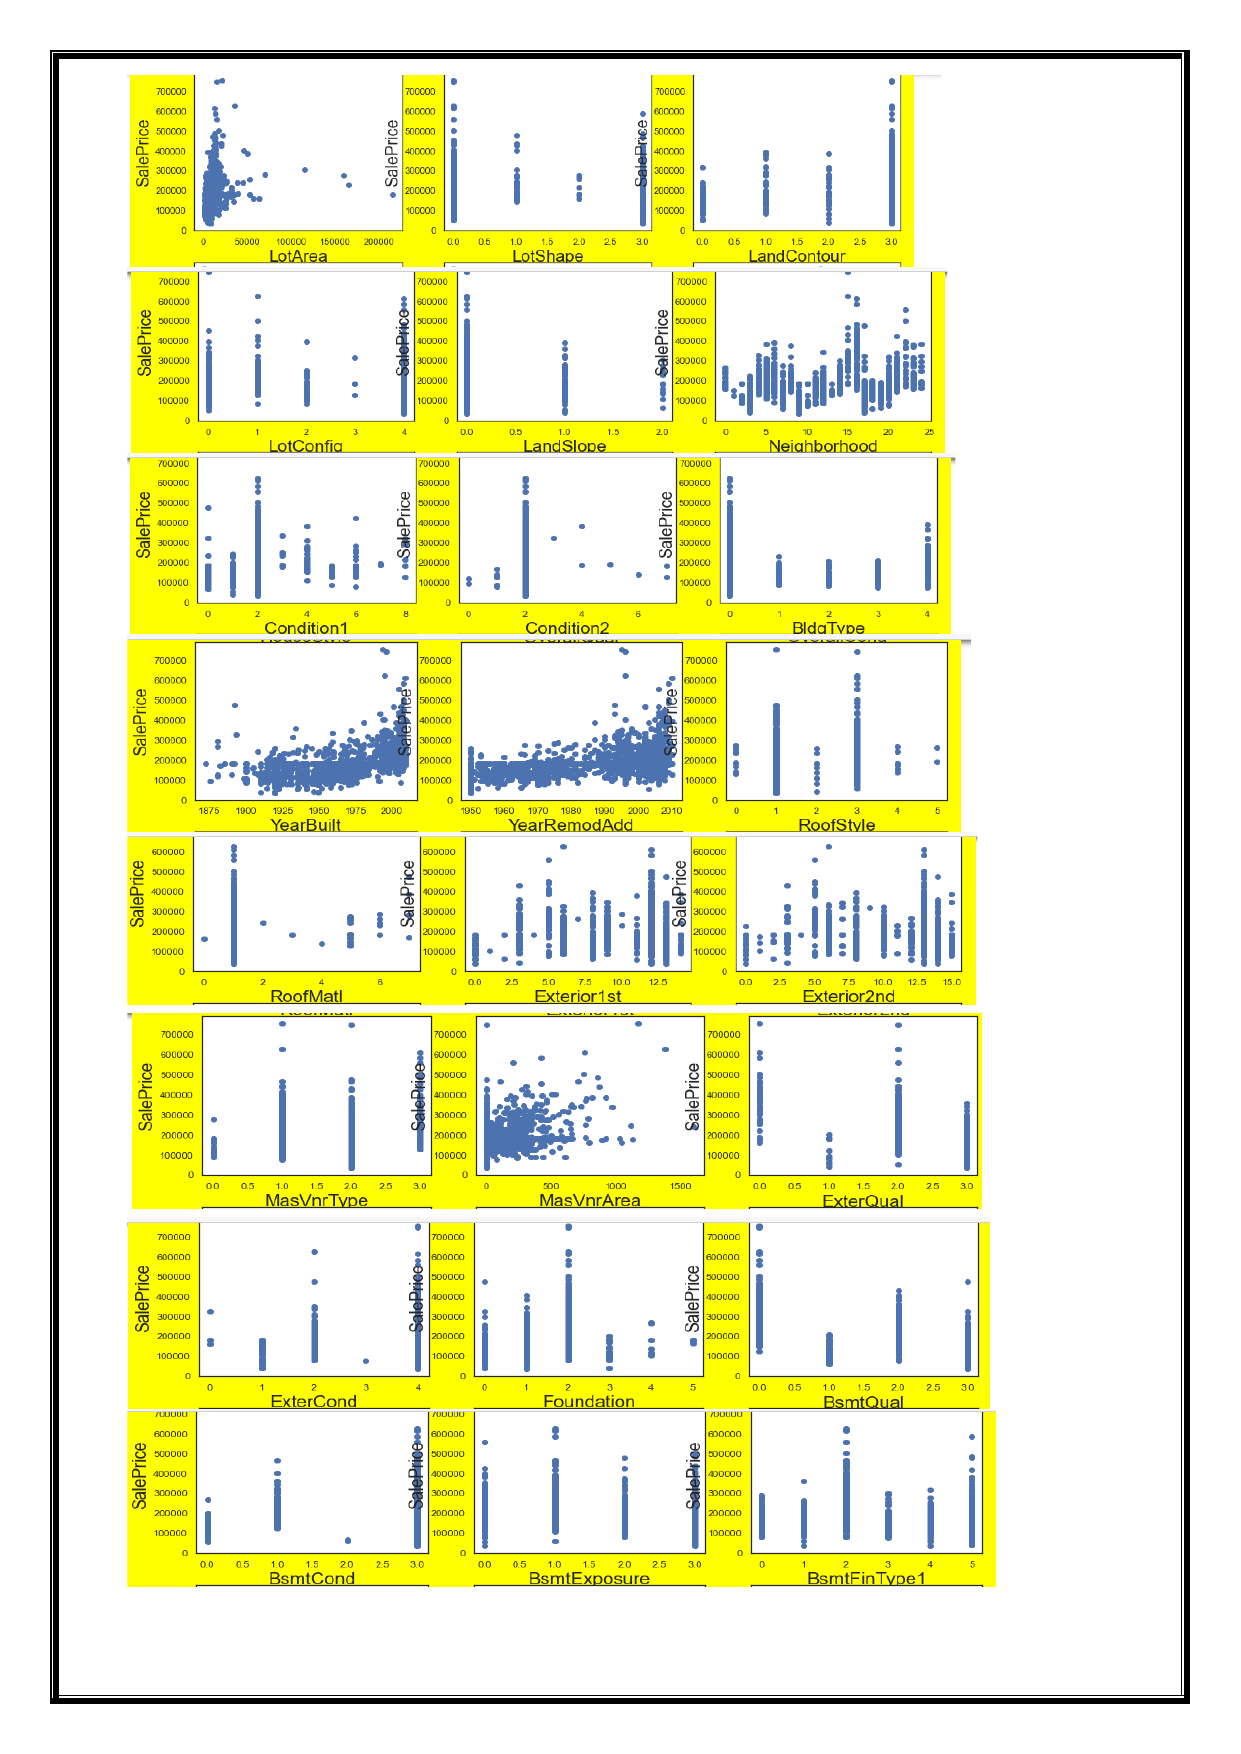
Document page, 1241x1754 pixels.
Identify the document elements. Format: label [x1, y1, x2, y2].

picture [127, 1217, 997, 1587]
picture [127, 75, 978, 1005]
picture [127, 1013, 982, 1209]
